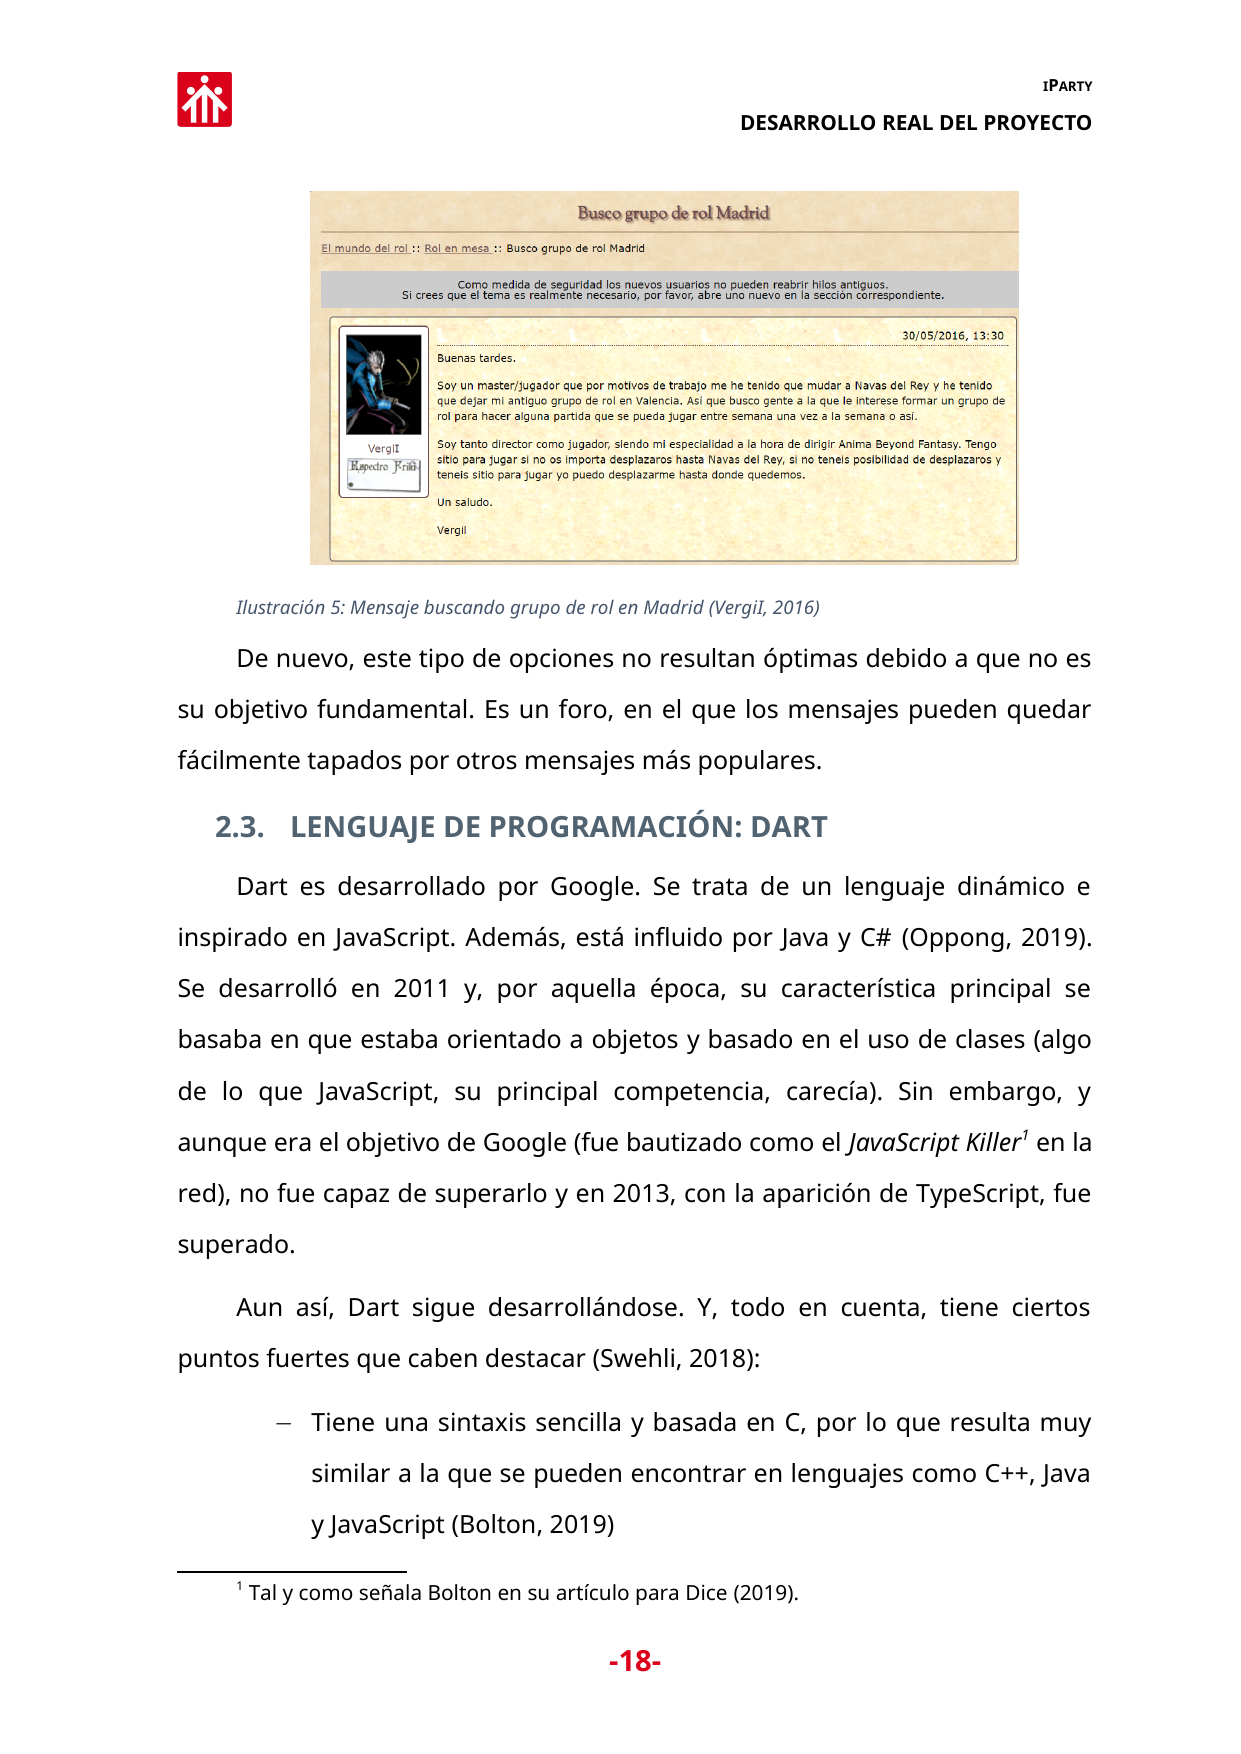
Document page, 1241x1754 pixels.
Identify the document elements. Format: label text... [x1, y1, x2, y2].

picture [310, 191, 1019, 565]
list Tiene una sintaxis sencilla y basada en C, por lo que resulta muy similar a la que se pueden encontrar en lenguajes como C++, Java y JavaScript [274, 1404, 1092, 1541]
text Dart es desarrollado por Google. Se trata de un lenguaje dinámico e inspirado en JavaScript. Además, está influido por Java y C# . Se desarrolló en 2011 y, por aquella época, su característica principal se basaba en que estaba orientado a objetos y basado en el uso de clases (algo de lo que JavaScript, su principal competencia, carecía). Sin embargo, y aunque era el objetivo de Google (fue bautizado como el JavaScript Killer en la red), no fue capaz de superarlo y en 2013, con la aparición de TypeScript, fue superado. [177, 869, 1092, 1260]
text De nuevo, este tipo de opciones no resultan óptimas debido a que no es su objetivo fundamental. Es un foro, en el que los mensajes pueden quedar fácilmente tapados por otros mensajes más populares. [177, 641, 1092, 777]
subtitle Lenguaje de programación: Dart [215, 806, 1092, 846]
text Aun así, Dart sigue desarrollándose. Y, todo en cuenta, tiene ciertos puntos fuertes que caben destacar : [177, 1290, 1092, 1375]
picture [177, 72, 232, 127]
text Ilustración 5: Mensaje buscando grupo de rol en Madrid [177, 594, 1092, 620]
